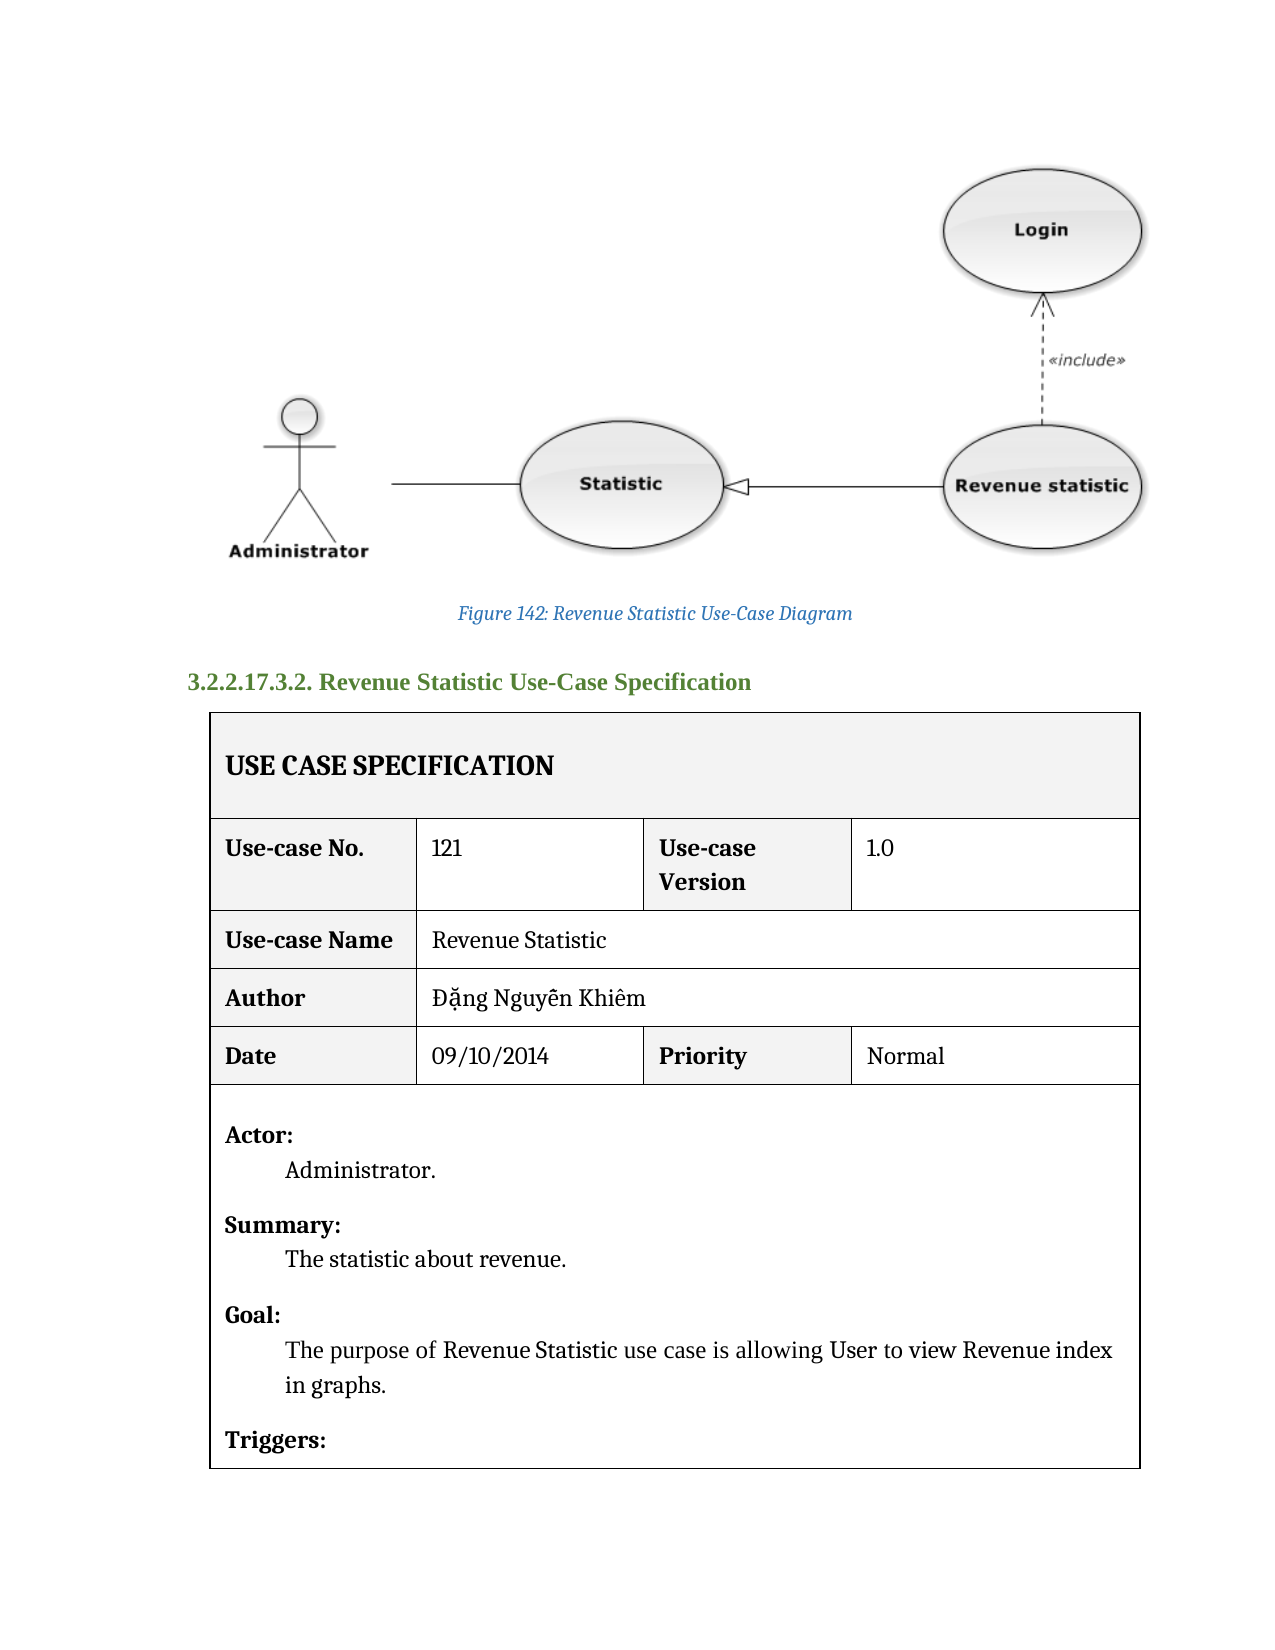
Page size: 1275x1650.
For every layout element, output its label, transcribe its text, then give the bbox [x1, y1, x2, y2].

table_cell Use-case Name [211, 911, 416, 968]
table_cell Author [211, 969, 416, 1026]
table_cell Use-case Version [644, 819, 851, 910]
table_header USE CASE SPECIFICATION [211, 713, 1139, 818]
table_cell Normal [852, 1027, 1139, 1084]
subtitle Revenue Statistic Use-Case Specification [187, 667, 1125, 696]
table_cell UC0117 [417, 819, 643, 910]
table_cell 1.0 [852, 819, 1139, 910]
table_cell Đặng Nguyễn Khiêm [417, 969, 1139, 1026]
table_cell Date [211, 1027, 416, 1084]
table_cell Priority [644, 1027, 851, 1084]
table_cell 09/10/2014 [417, 1027, 643, 1084]
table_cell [211, 1085, 1139, 1468]
picture [187, 150, 1162, 586]
table_cell Use-case No. [211, 819, 416, 910]
table_cell Revenue Statistic [417, 911, 1139, 968]
